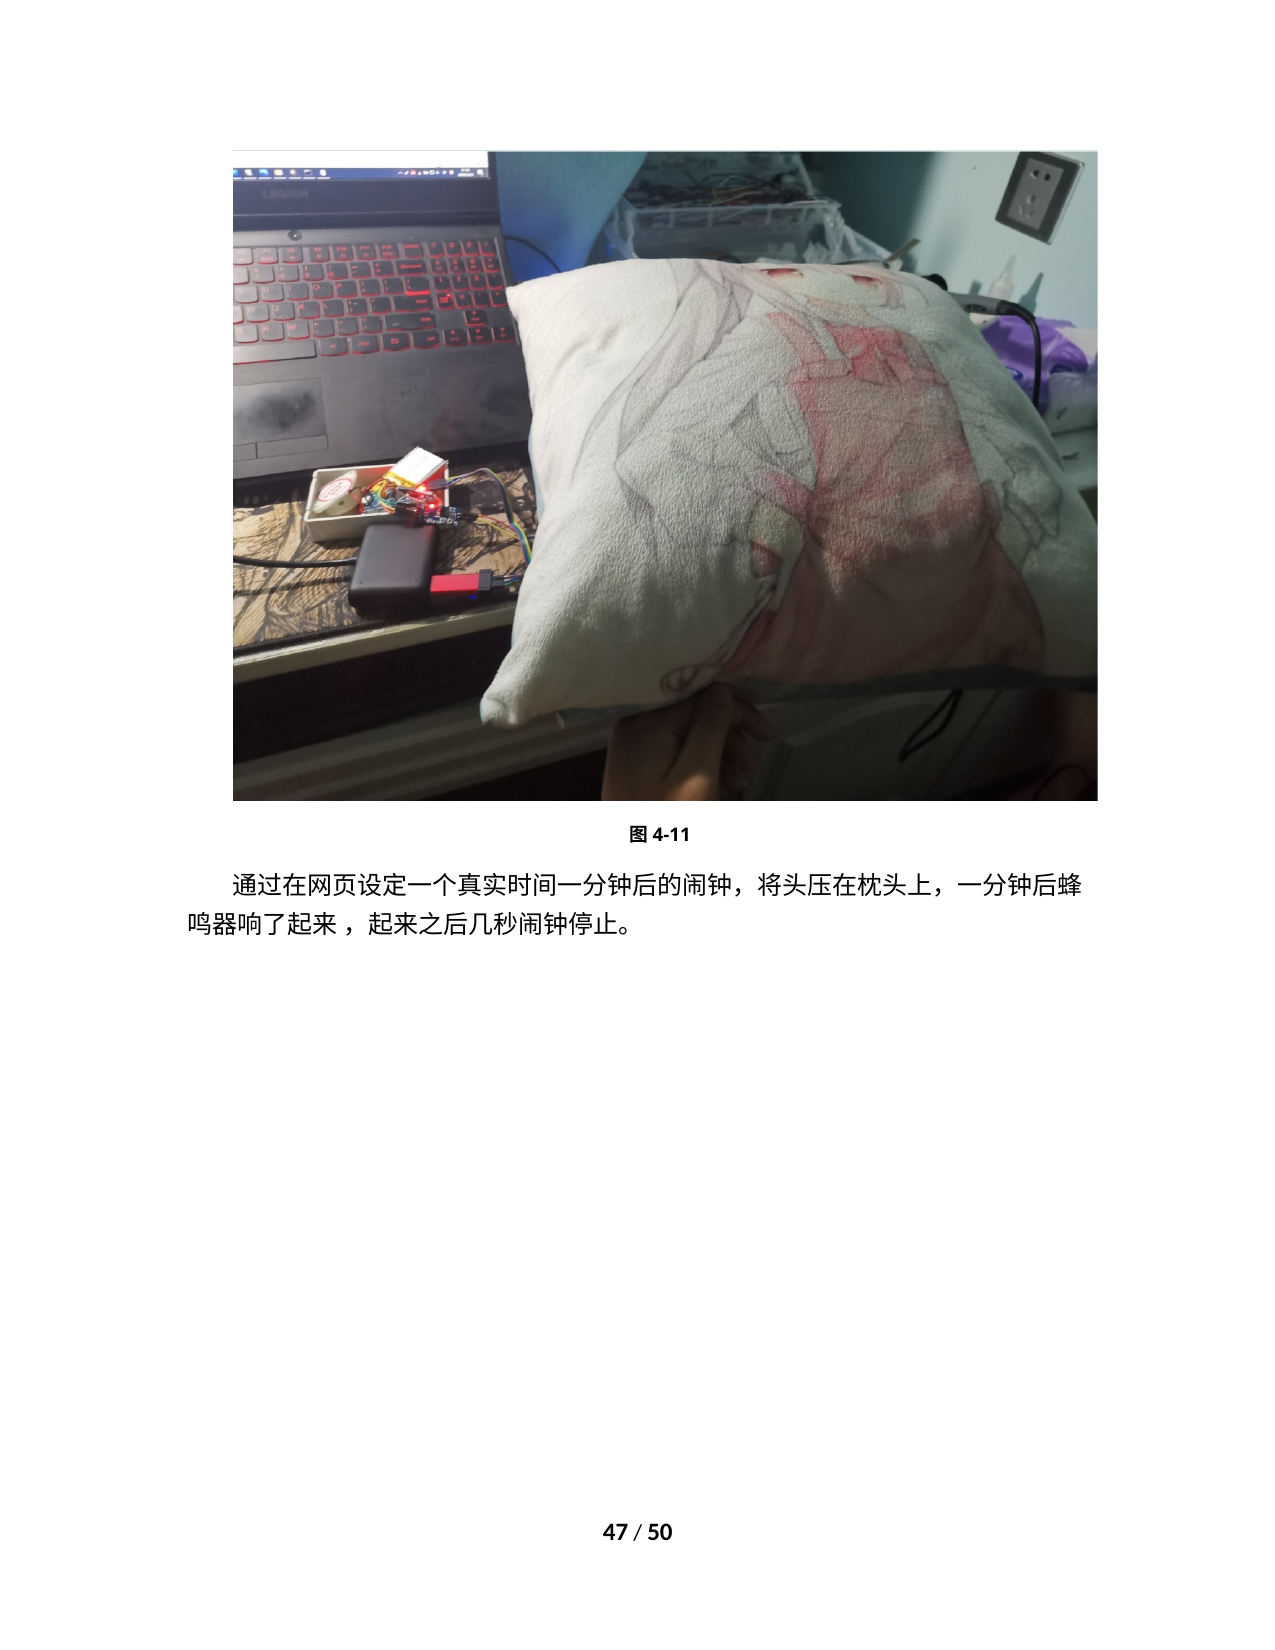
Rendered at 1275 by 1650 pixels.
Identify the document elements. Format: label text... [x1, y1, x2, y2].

picture [232, 150, 1098, 801]
text 图 4-11 [187, 820, 1087, 847]
text 通过在网页设定一个真实时间一分钟后的闹钟，将头压在枕头上，一分钟后蜂鸣器响了起来 ，起来之后几秒闹钟停止。 [187, 866, 1087, 941]
